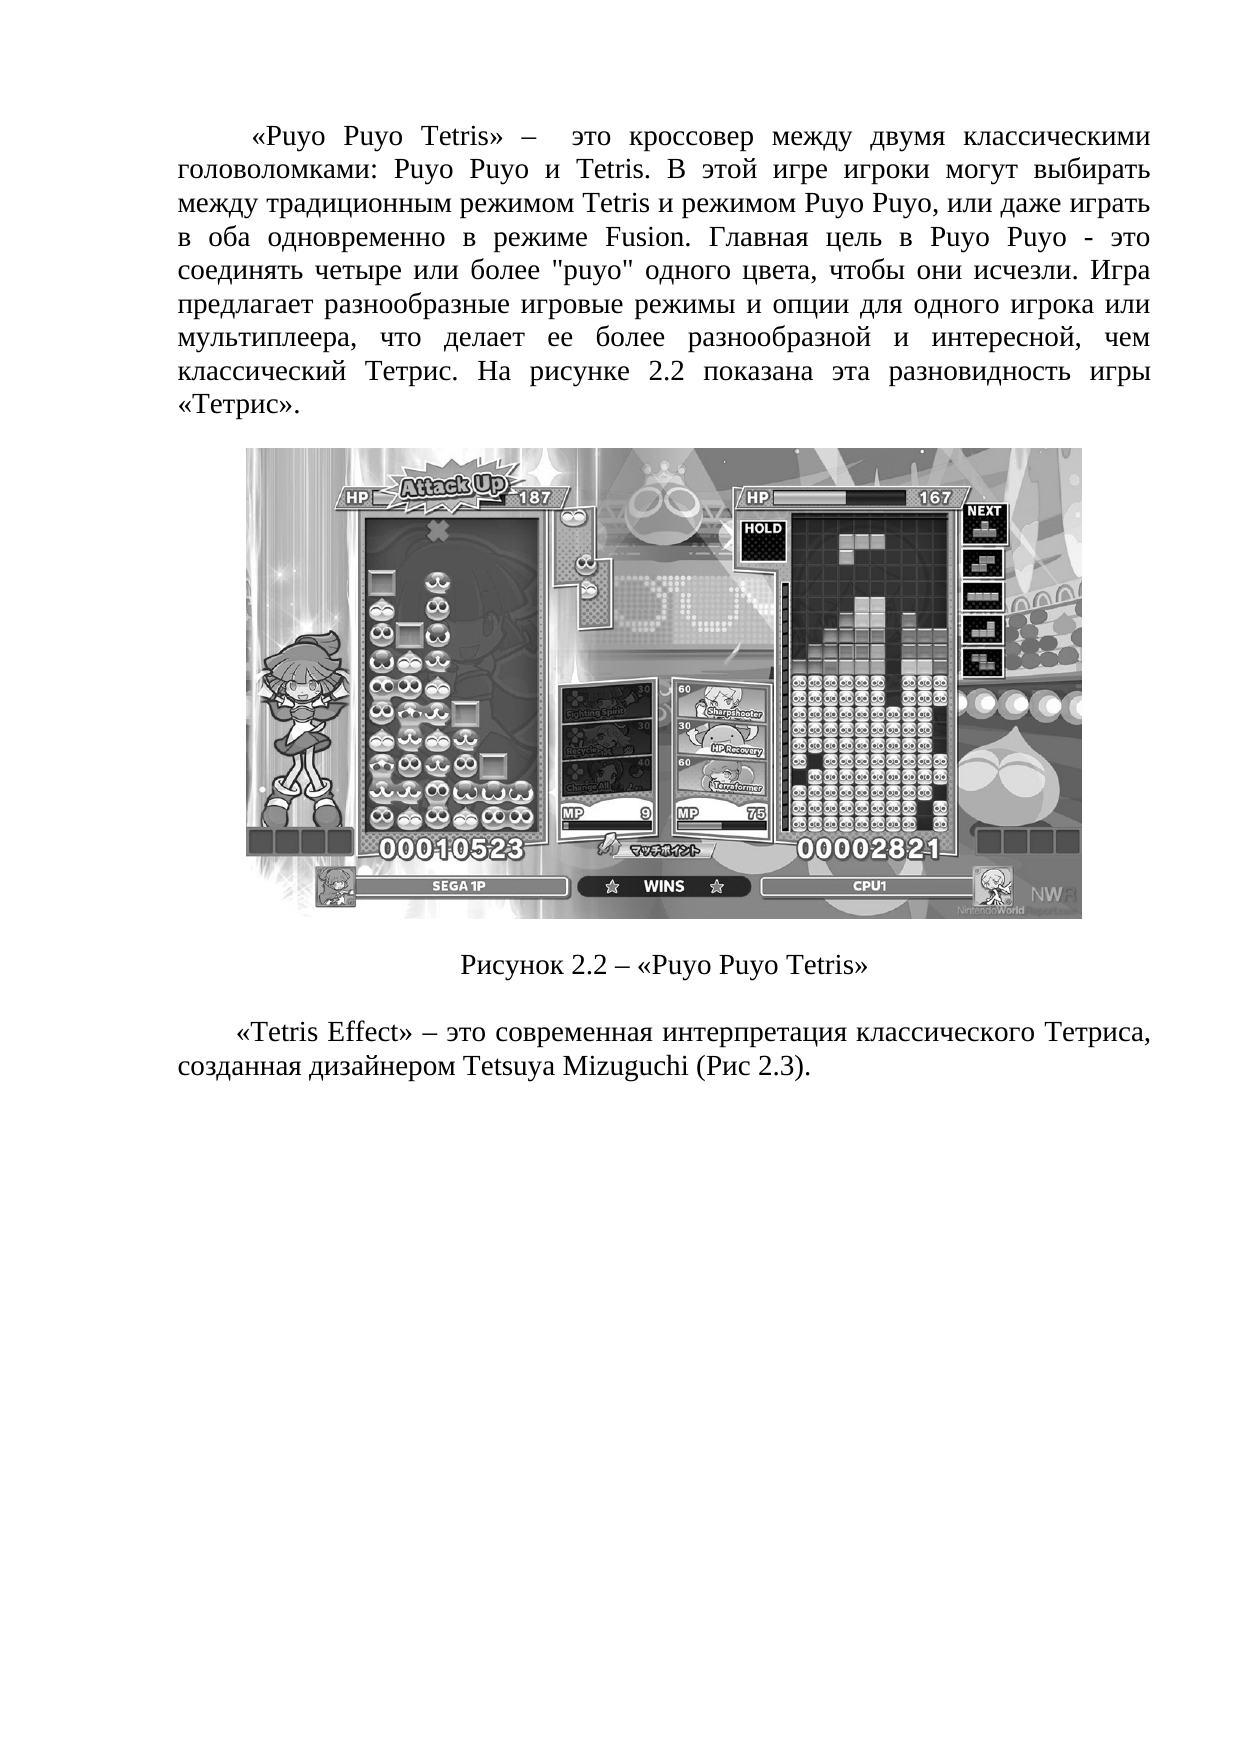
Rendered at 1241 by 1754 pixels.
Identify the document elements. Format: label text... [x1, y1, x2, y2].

text «Tetris Effect» – это современная интерпретация классического Тетриса, созданная дизайнером Tetsuya Mizuguchi (Рис 2.3). [177, 1014, 1152, 1081]
picture [246, 448, 1082, 919]
text «Puyo Puyo Tetris» – это кроссовер между двумя классическими головоломками: Puyo Puyo и Tetris. В этой игре игроки могут выбирать между традиционным режимом Tetris и режимом Puyo Puyo, или даже играть в оба одновременно в режиме Fusion. Главная цель в Puyo Puyo - это соединять четыре или более "puyo" одного цвета, чтобы они исчезли. Игра предлагает разнообразные игровые режимы и опции для одного игрока или мультиплеера, что делает ее более разнообразной и интересной, чем классический Тетрис. На рисунке 2.2 показана эта разновидность игры «Тетрис». [177, 118, 1152, 420]
text Рисунок 2.2 – «Puyo Puyo Tetris» [177, 947, 1152, 981]
